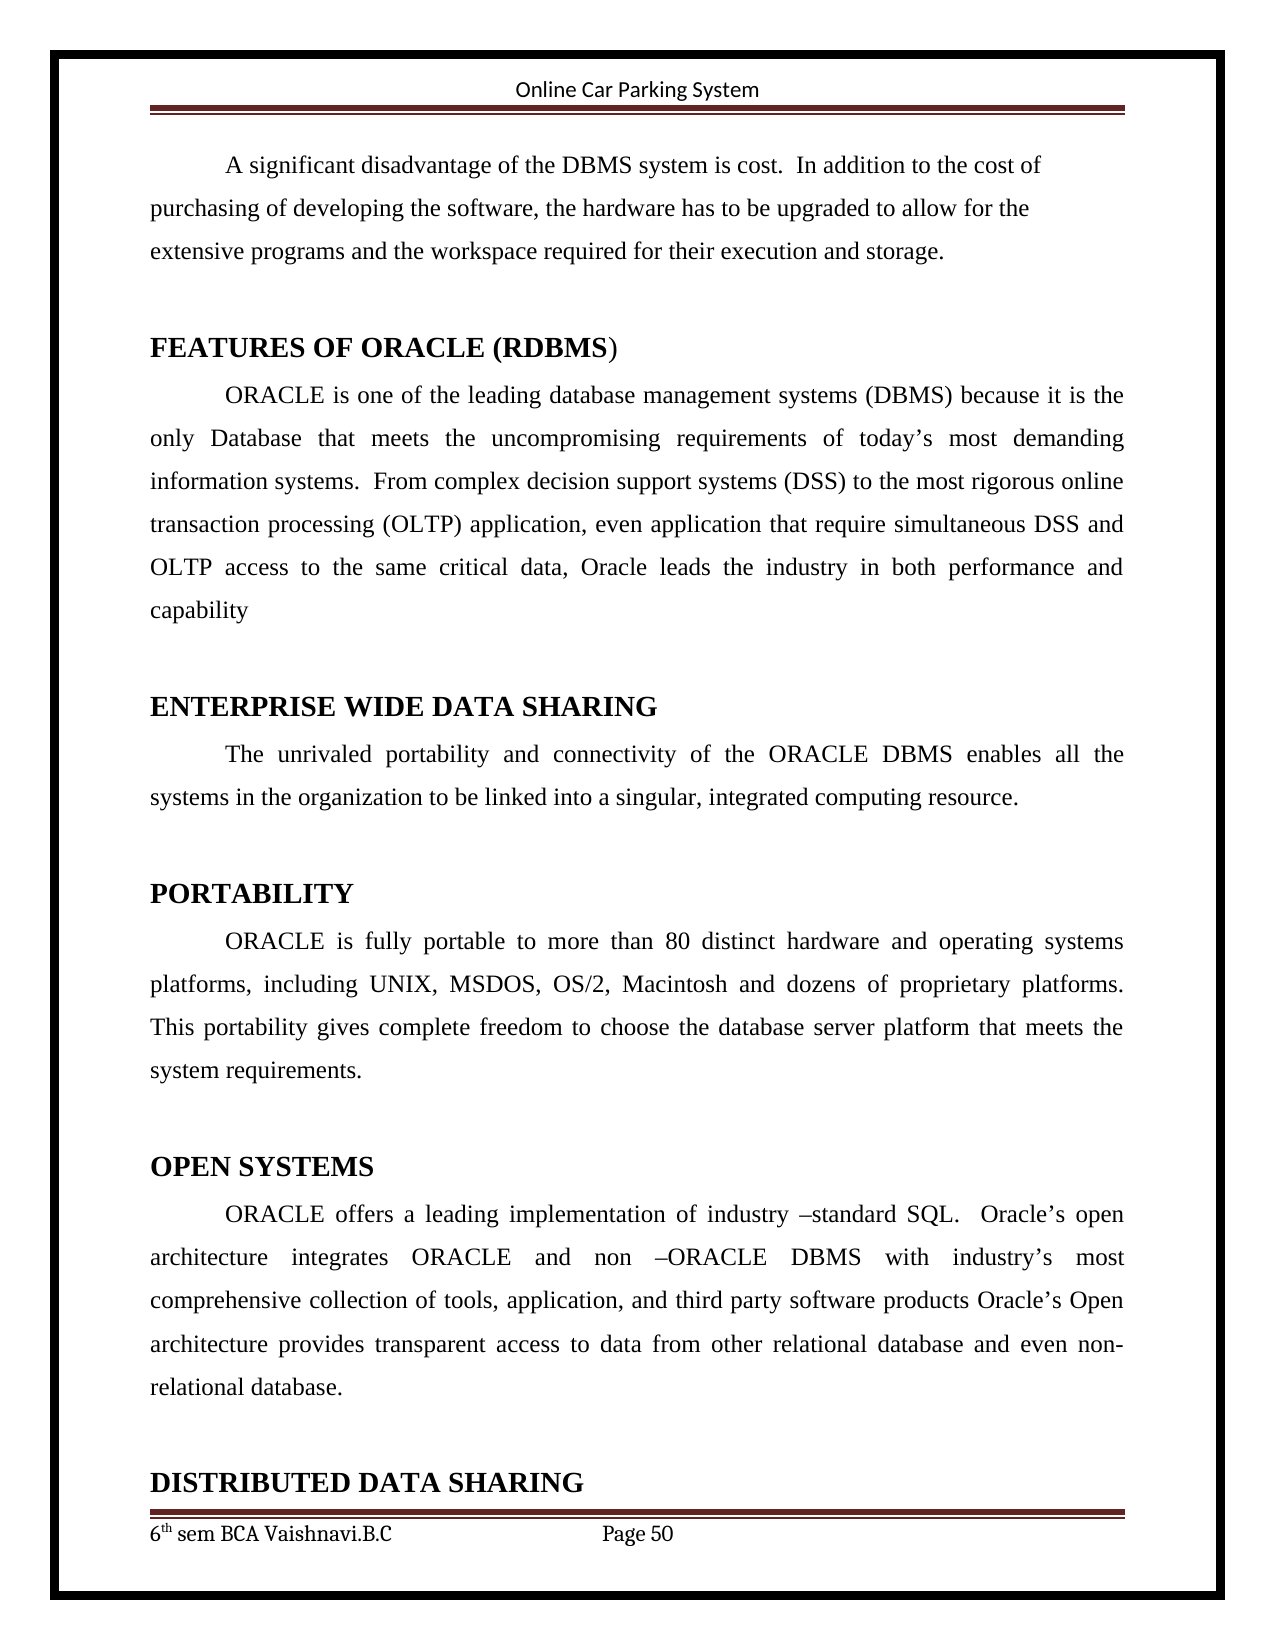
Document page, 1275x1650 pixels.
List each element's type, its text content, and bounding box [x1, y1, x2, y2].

text FEATURES OF ORACLE (RDBMS) [150, 330, 1125, 363]
text The unrivaled portability and connectivity of the ORACLE DBMS enables all the systems in the organization to be linked into a singular, integrated computing resource. [150, 739, 1125, 811]
text ENTERPRISE WIDE DATA SHARING [150, 689, 1125, 723]
text DISTRIBUTED DATA SHARING [150, 1465, 1125, 1499]
text PORTABILITY [150, 876, 1125, 909]
text ORACLE is fully portable to more than 80 distinct hardware and operating systems platforms, including UNIX, MSDOS, OS/2, Macintosh and dozens of proprietary platforms. This portability gives complete freedom to choose the database server platform that meets the system requirements. [150, 926, 1125, 1084]
text OPEN SYSTEMS [150, 1149, 1125, 1183]
text A significant disadvantage of the DBMS system is cost. In addition to the cost of purchasing of developing the software, the hardware has to be upgraded to allow for the extensive programs and the workspace required for their execution and storage. [150, 150, 1125, 265]
text ORACLE offers a leading implementation of industry –standard SQL. Oracle’s open architecture integrates ORACLE and non –ORACLE DBMS with industry’s most comprehensive collection of tools, application, and third party software products Oracle’s Open architecture provides transparent access to data from other relational database and even non-relational database. [150, 1199, 1125, 1401]
text ORACLE is one of the leading database management systems (DBMS) because it is the only Database that meets the uncompromising requirements of today’s most demanding information systems. From complex decision support systems (DSS) to the most rigorous online transaction processing (OLTP) application, even application that require simultaneous DSS and OLTP access to the same critical data, Oracle leads the industry in both performance and capability [150, 380, 1125, 624]
